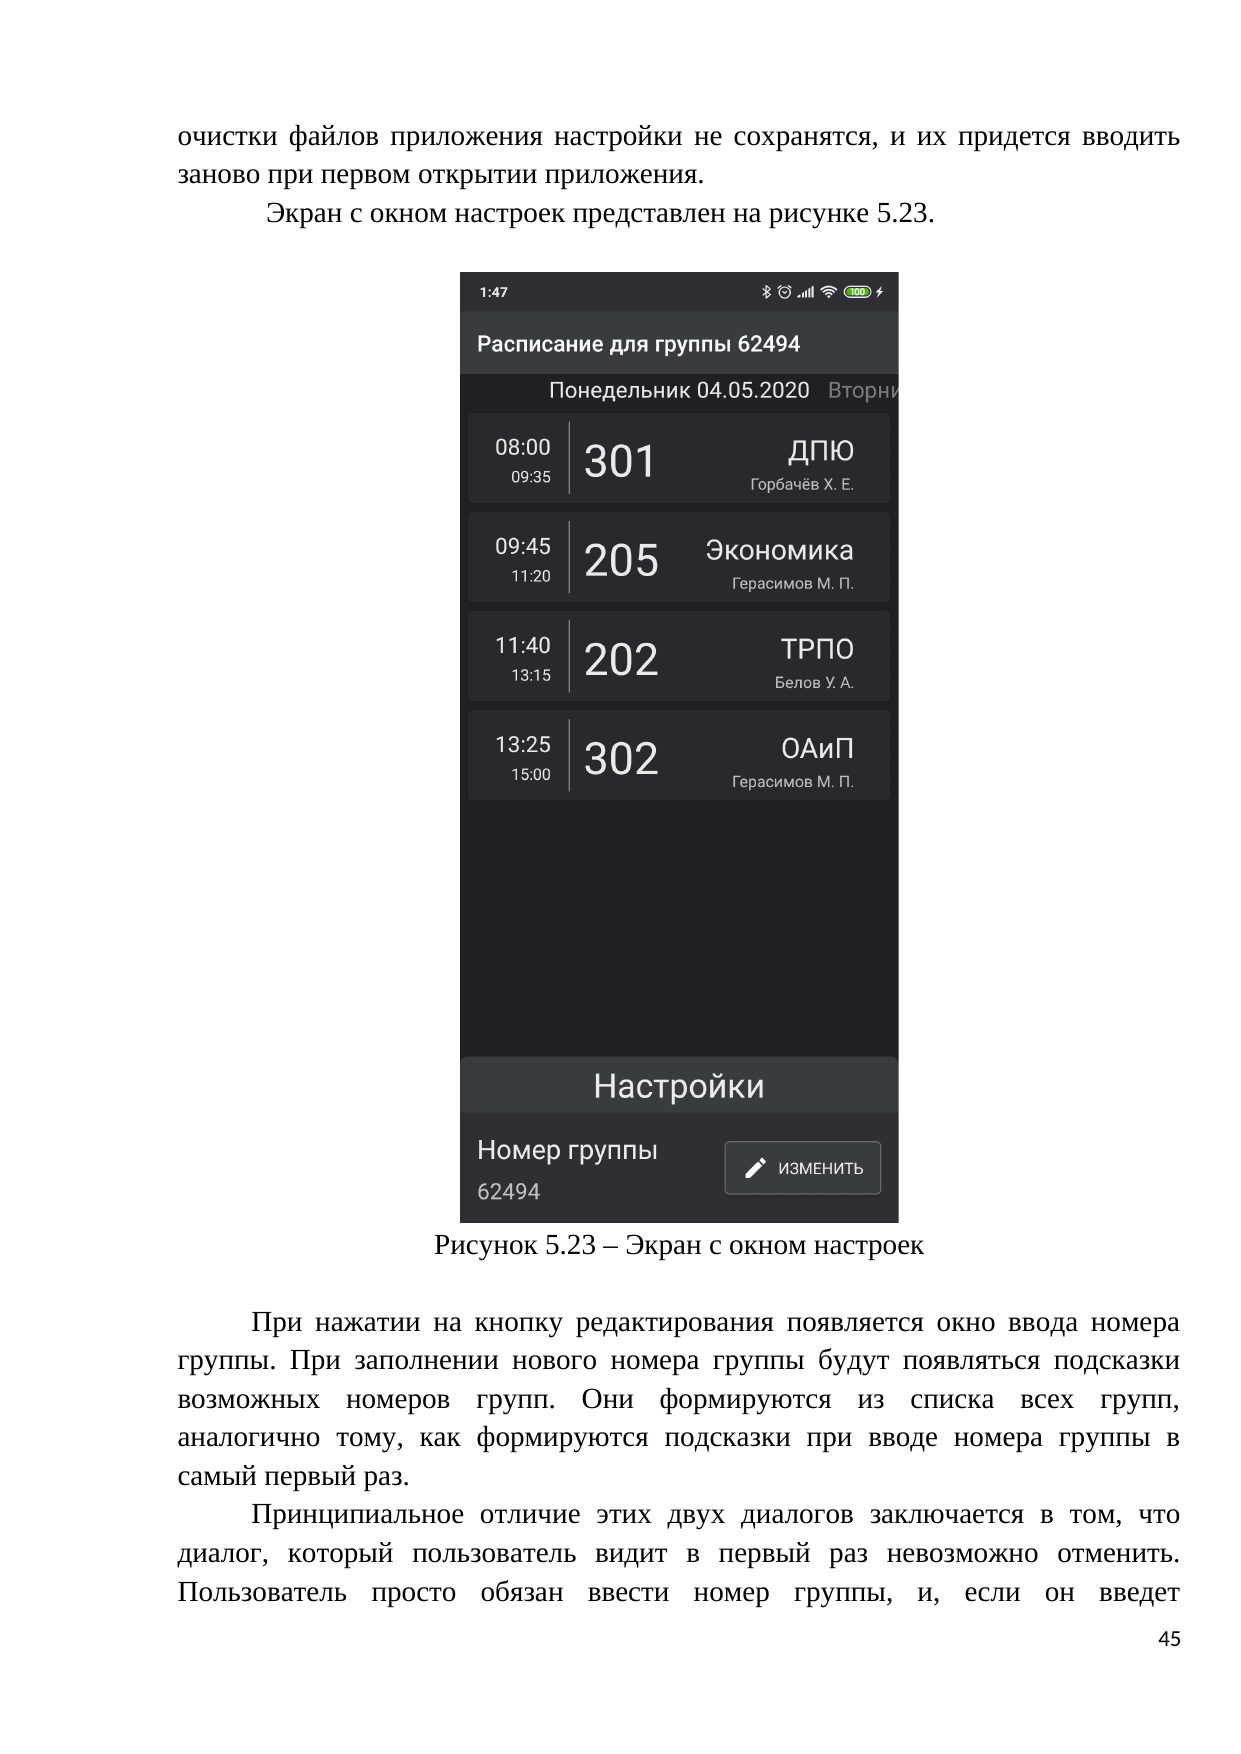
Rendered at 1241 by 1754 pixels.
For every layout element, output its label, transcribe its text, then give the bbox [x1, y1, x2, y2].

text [177, 118, 1181, 190]
text Экран с окном настроек представлен на рисунке 5.23. [177, 195, 1181, 229]
text Рисунок 5.23 – Экран с окном настроек [177, 1227, 1181, 1260]
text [177, 1497, 1181, 1607]
picture [460, 272, 899, 1223]
text При нажатии на кнопку редактирования появляется окно ввода номера группы. При заполнении нового номера группы будут появляться подсказки возможных номеров групп. Они формируются из списка всех групп, аналогично тому, как формируются подсказки при вводе номера группы в самый первый раз. [177, 1304, 1181, 1492]
